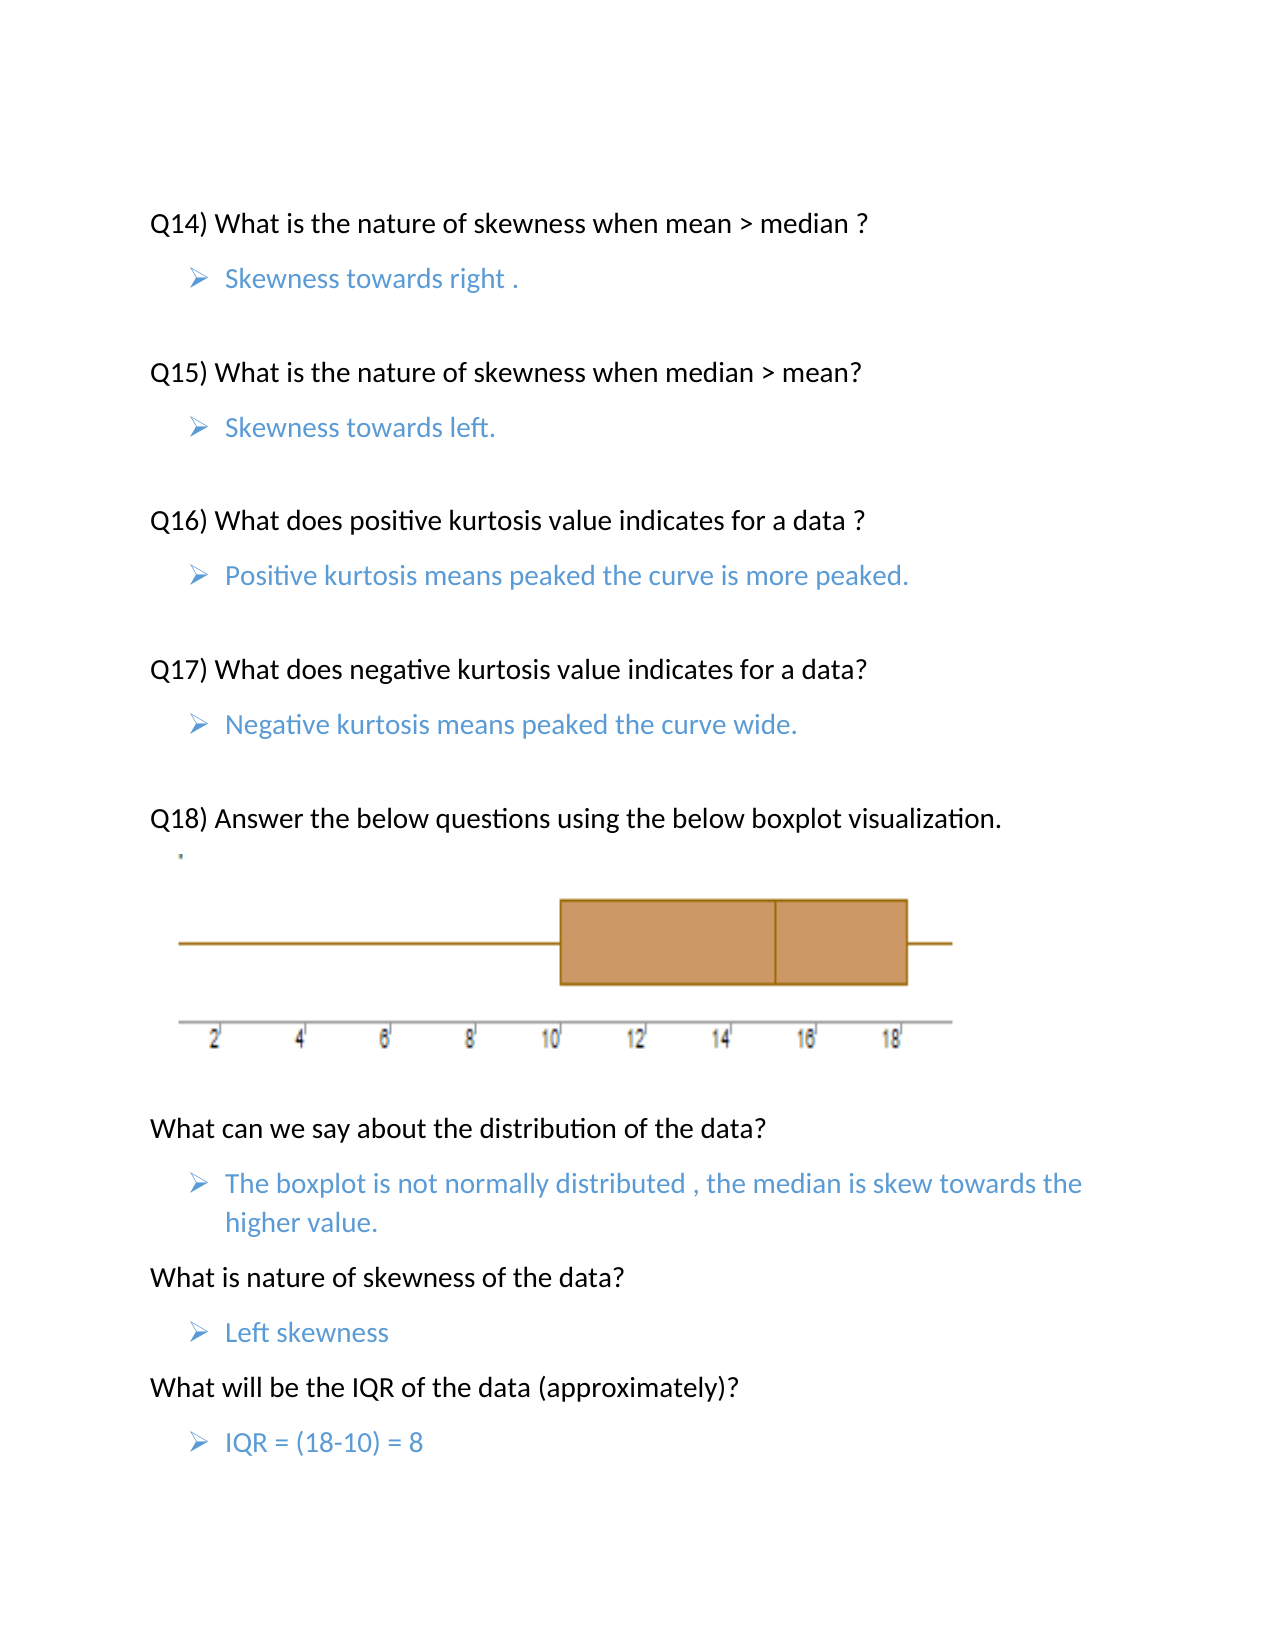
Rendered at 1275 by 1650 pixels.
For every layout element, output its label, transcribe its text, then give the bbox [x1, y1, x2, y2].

list Skewness towards right . [187, 260, 1125, 296]
text Q14) What is the nature of skewness when mean > median ? [150, 205, 1125, 241]
list Skewness towards left. [187, 409, 1125, 444]
text Q17) What does negative kurtosis value indicates for a data? [150, 651, 1125, 687]
list Positive kurtosis means peaked the curve is more peaked. [187, 557, 1125, 593]
text What can we say about the distribution of the data? [150, 1110, 1125, 1146]
list IQR = (18-10) = 8 [187, 1424, 1125, 1490]
list Left skewness [187, 1314, 1125, 1349]
list The boxplot is not normally distributed , the median is skew towards the higher value. [187, 1165, 1125, 1239]
text What will be the IQR of the data (approximately)? [150, 1369, 1125, 1404]
list Negative kurtosis means peaked the curve wide. [187, 706, 1125, 742]
picture [150, 854, 1069, 1092]
text What is nature of skewness of the data? [150, 1259, 1125, 1294]
text Q18) Answer the below questions using the below boxplot visualization. [150, 800, 1125, 835]
text Q16) What does positive kurtosis value indicates for a data ? [150, 502, 1125, 538]
text Q15) What is the nature of skewness when median > mean? [150, 354, 1125, 389]
